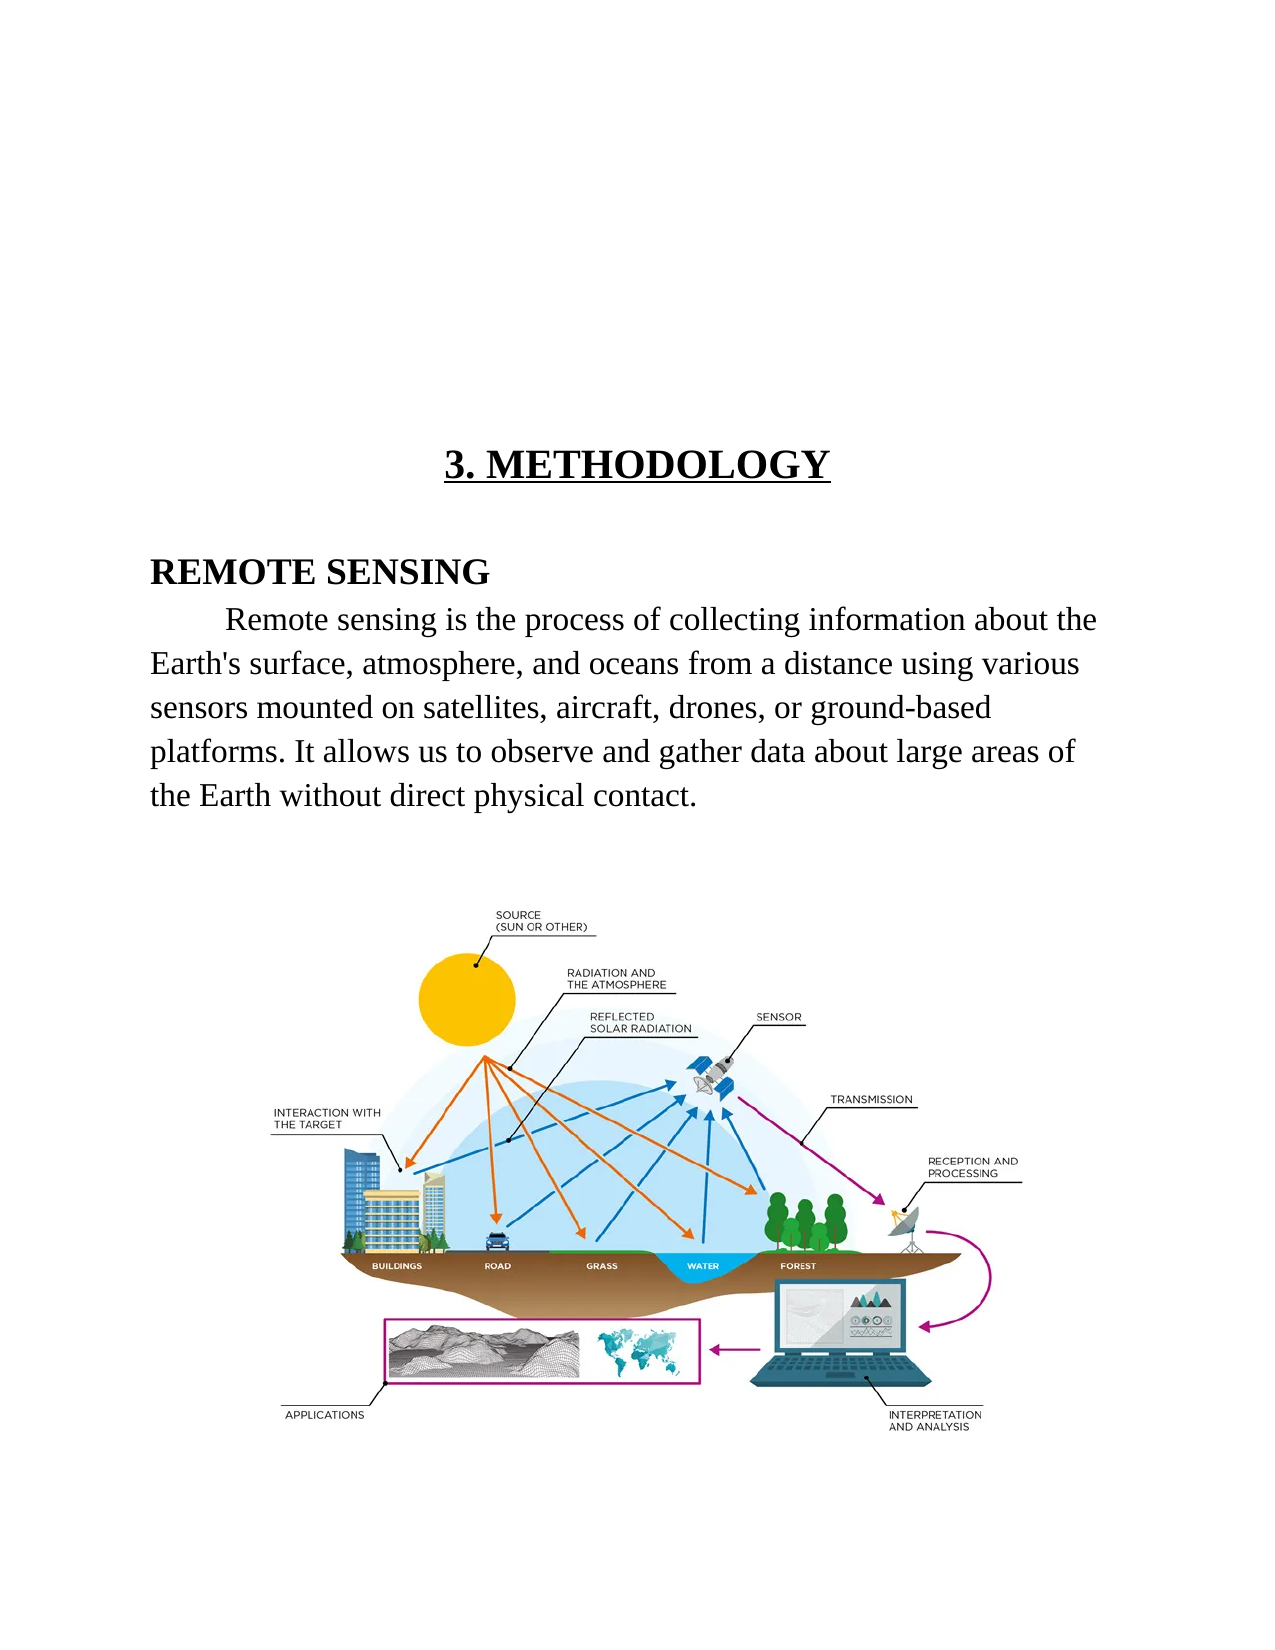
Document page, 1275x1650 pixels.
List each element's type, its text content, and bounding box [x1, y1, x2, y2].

text 3. METHODOLOGY [150, 439, 1125, 487]
picture [266, 907, 1025, 1434]
text REMOTE SENSING [150, 550, 1125, 593]
text Remote sensing is the process of collecting information about the Earth's surface, atmosphere, and oceans from a distance using various sensors mounted on satellites, aircraft, drones, or ground-based platforms. It allows us to observe and gather data about large areas of the Earth without direct physical contact. [150, 599, 1125, 814]
